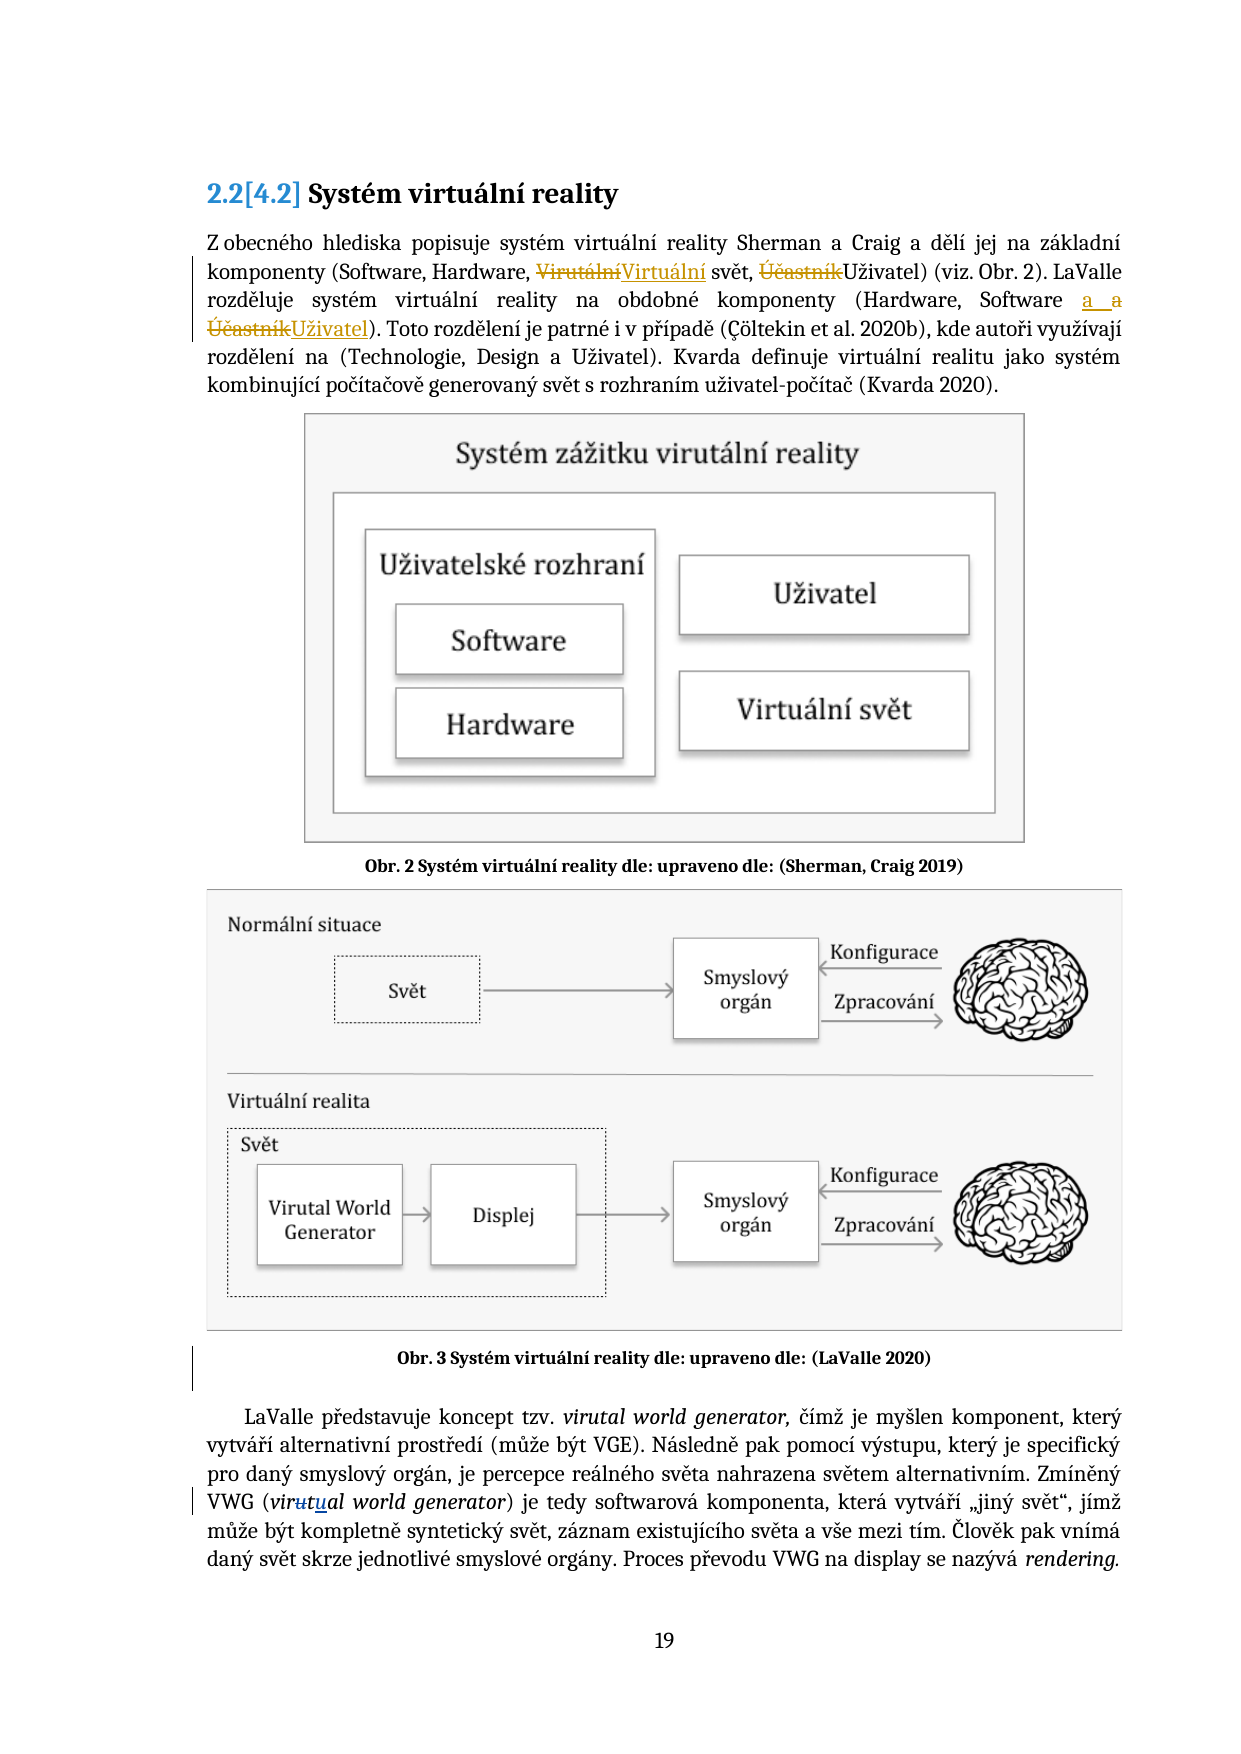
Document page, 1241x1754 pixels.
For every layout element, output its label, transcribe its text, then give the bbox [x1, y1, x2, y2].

text Z obecného hlediska popisuje systém virtuální reality Sherman a Craig a dělí jej na základní komponenty (Software, Hardware, svět, Uživatel) (viz. Obr. 2). LaValle rozděluje systém virtuální reality na obdobné komponenty (Hardware, Software ). Toto rozdělení je patrné i v případě (Çöltekin et al. 2020b), kde autoři využívají rozdělení na (Technologie, Design a Uživatel). Kvarda definuje virtuální realitu jako systém kombinující počítačově generovaný svět s rozhraním uživatel-počítač (Kvarda 2020). [207, 230, 1122, 398]
picture [206, 889, 1123, 1331]
text Obr. 3 Systém virtuální reality dle: upraveno dle: (LaValle 2020) [207, 1346, 1122, 1369]
text Obr. 2 Systém virtuální reality dle: upraveno dle: (Sherman, Craig 2019) [207, 855, 1122, 877]
subtitle Systém virtuální reality [207, 177, 1122, 211]
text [207, 1404, 1122, 1572]
picture [304, 413, 1025, 843]
